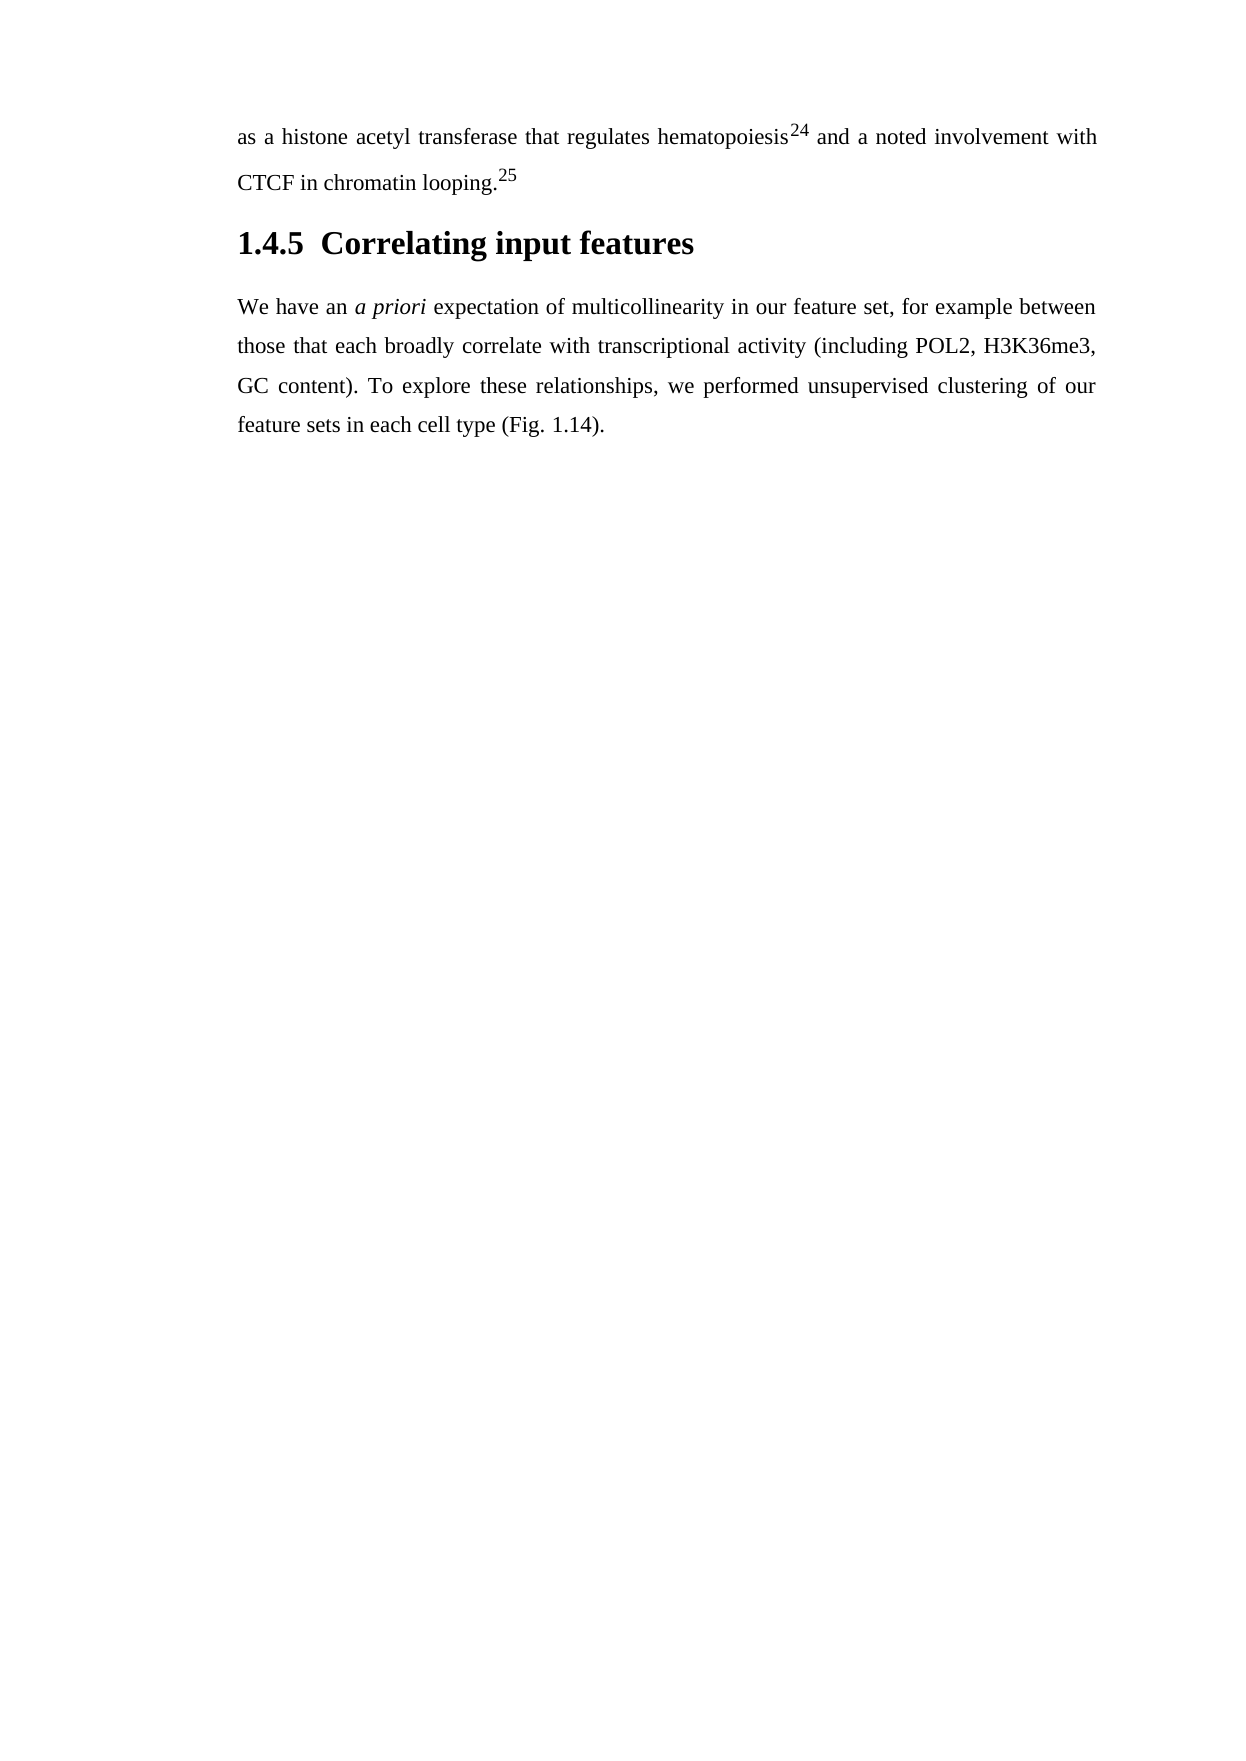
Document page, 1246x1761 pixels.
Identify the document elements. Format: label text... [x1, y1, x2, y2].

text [237, 118, 1098, 195]
text We have an a priori expectation of multicollinearity in our feature set, for example between those that each broadly correlate with transcriptional activity (including POL2, H3K36me3, GC content). To explore these relationships, we performed unsupervised clustering of our feature sets in each cell type (Fig. 14). [237, 293, 1098, 438]
subtitle 1.4.5 Correlating input features [237, 223, 1098, 261]
